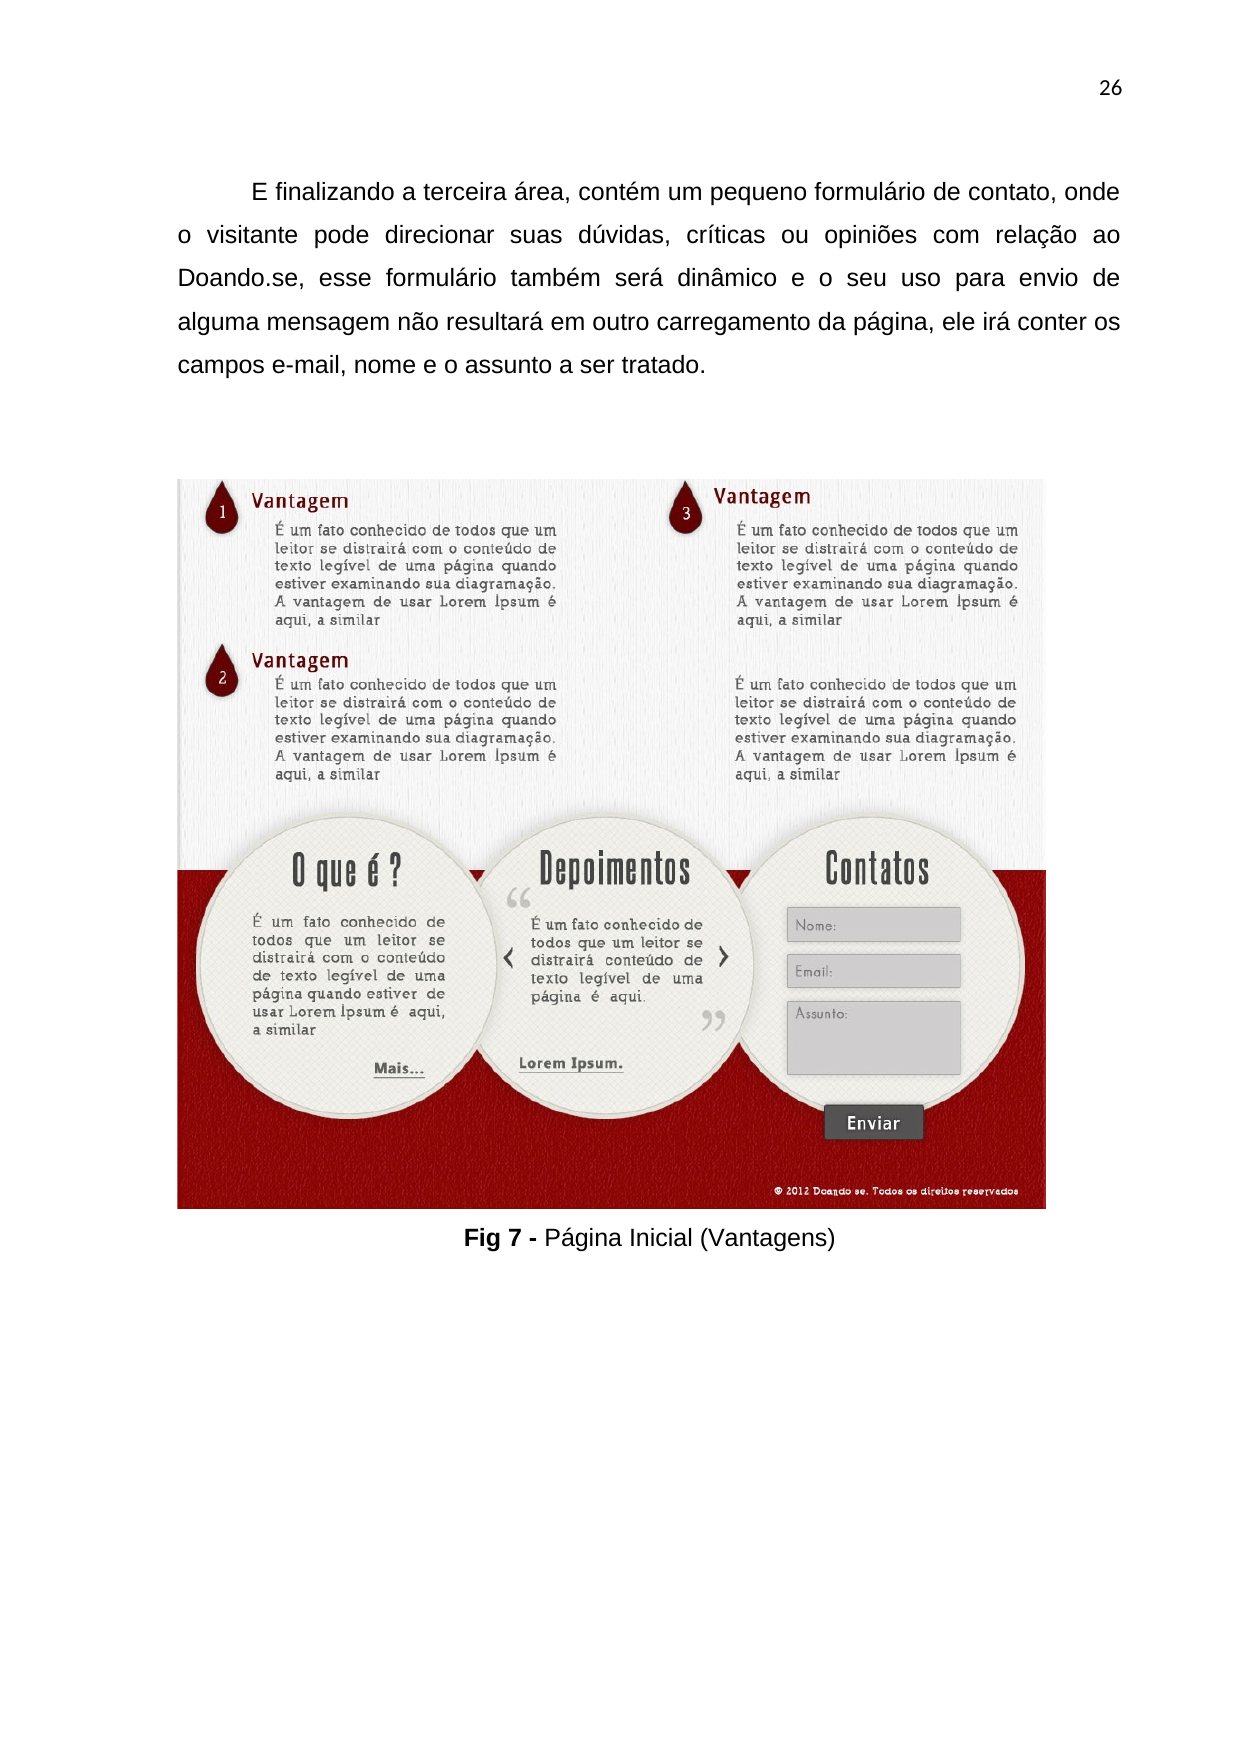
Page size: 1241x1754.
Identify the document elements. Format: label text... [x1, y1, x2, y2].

text Fig 7 - Página Inicial (Vantagens) [177, 1223, 1122, 1251]
picture [177, 479, 1046, 1209]
text E finalizando a terceira área, contém um pequeno formulário de contato, onde o visitante pode direcionar suas dúvidas, críticas ou opiniões com relação ao Doando.se, esse formulário também será dinâmico e o seu uso para envio de alguma mensagem não resultará em outro carregamento da página, ele irá conter os campos e-mail, nome e o assunto a ser tratado. [177, 177, 1122, 378]
